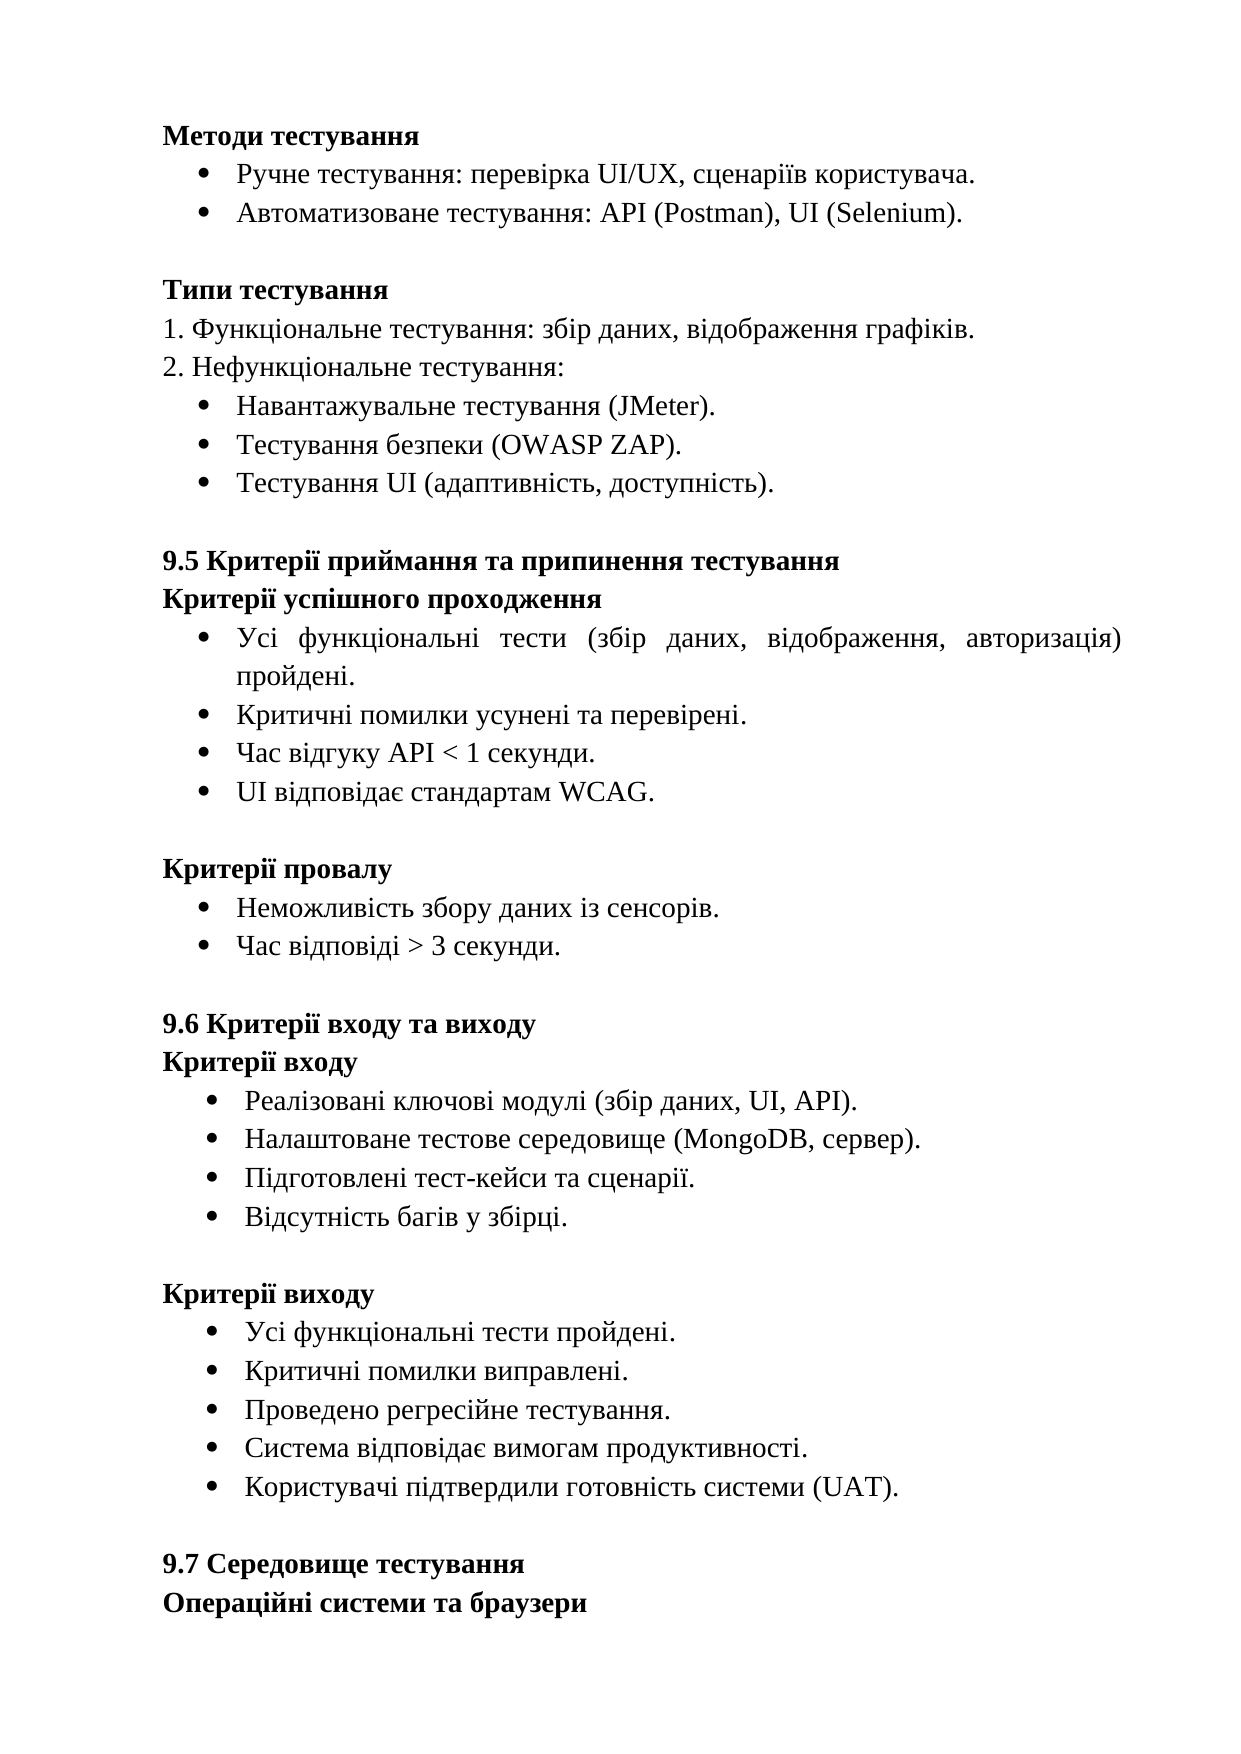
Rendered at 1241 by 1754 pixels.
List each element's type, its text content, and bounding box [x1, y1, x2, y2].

text Критерії виходу [118, 1276, 1122, 1309]
list Час відгуку API < 1 секунди. [199, 736, 1122, 769]
text Критерії входу [118, 1044, 1122, 1078]
text Операційні системи та браузери [118, 1585, 1122, 1618]
list Автоматизоване тестування: API (Postman), UI (Selenium). [199, 195, 1122, 229]
list Усі функціональні тести (збір даних, відображення, авторизація) пройдені. [199, 620, 1122, 692]
list Ручне тестування: перевірка UI/UX, сценаріїв користувача. [199, 157, 1122, 190]
text 1. Функціональне тестування: збір даних, відображення графіків. [118, 311, 1122, 344]
list Критичні помилки усунені та перевірені. [199, 697, 1122, 731]
text Методи тестування [118, 118, 1122, 152]
list Проведено регресійне тестування. [207, 1392, 1122, 1425]
text Критерії провалу [118, 851, 1122, 885]
list Система відповідає вимогам продуктивності. [207, 1430, 1122, 1464]
list Тестування безпеки (OWASP ZAP). [199, 427, 1122, 460]
text 9.5 Критерії приймання та припинення тестування [118, 543, 1122, 576]
list UI відповідає стандартам WCAG. [199, 774, 1122, 808]
list Усі функціональні тести пройдені. [207, 1314, 1122, 1348]
list Користувачі підтвердили готовність системи (UAT). [207, 1469, 1122, 1503]
list Реалізовані ключові модулі (збір даних, UI, API). [207, 1083, 1122, 1116]
text 2. Нефункціональне тестування: [118, 349, 1122, 383]
text 9.7 Середовище тестування [118, 1546, 1122, 1580]
list Відсутність багів у збірці. [207, 1199, 1122, 1232]
list Час відповіді > 3 секунди. [199, 928, 1122, 962]
list Навантажувальне тестування (JMeter). [199, 388, 1122, 422]
list Налаштоване тестове середовище (MongoDB, сервер). [207, 1121, 1122, 1155]
list Підготовлені тест-кейси та сценарії. [207, 1160, 1122, 1194]
list Неможливість збору даних із сенсорів. [199, 890, 1122, 923]
list Критичні помилки виправлені. [207, 1353, 1122, 1387]
text Типи тестування [118, 272, 1122, 306]
list Тестування UI (адаптивність, доступність). [199, 465, 1122, 499]
text 9.6 Критерії входу та виходу [118, 1006, 1122, 1039]
text Критерії успішного проходження [118, 581, 1122, 615]
